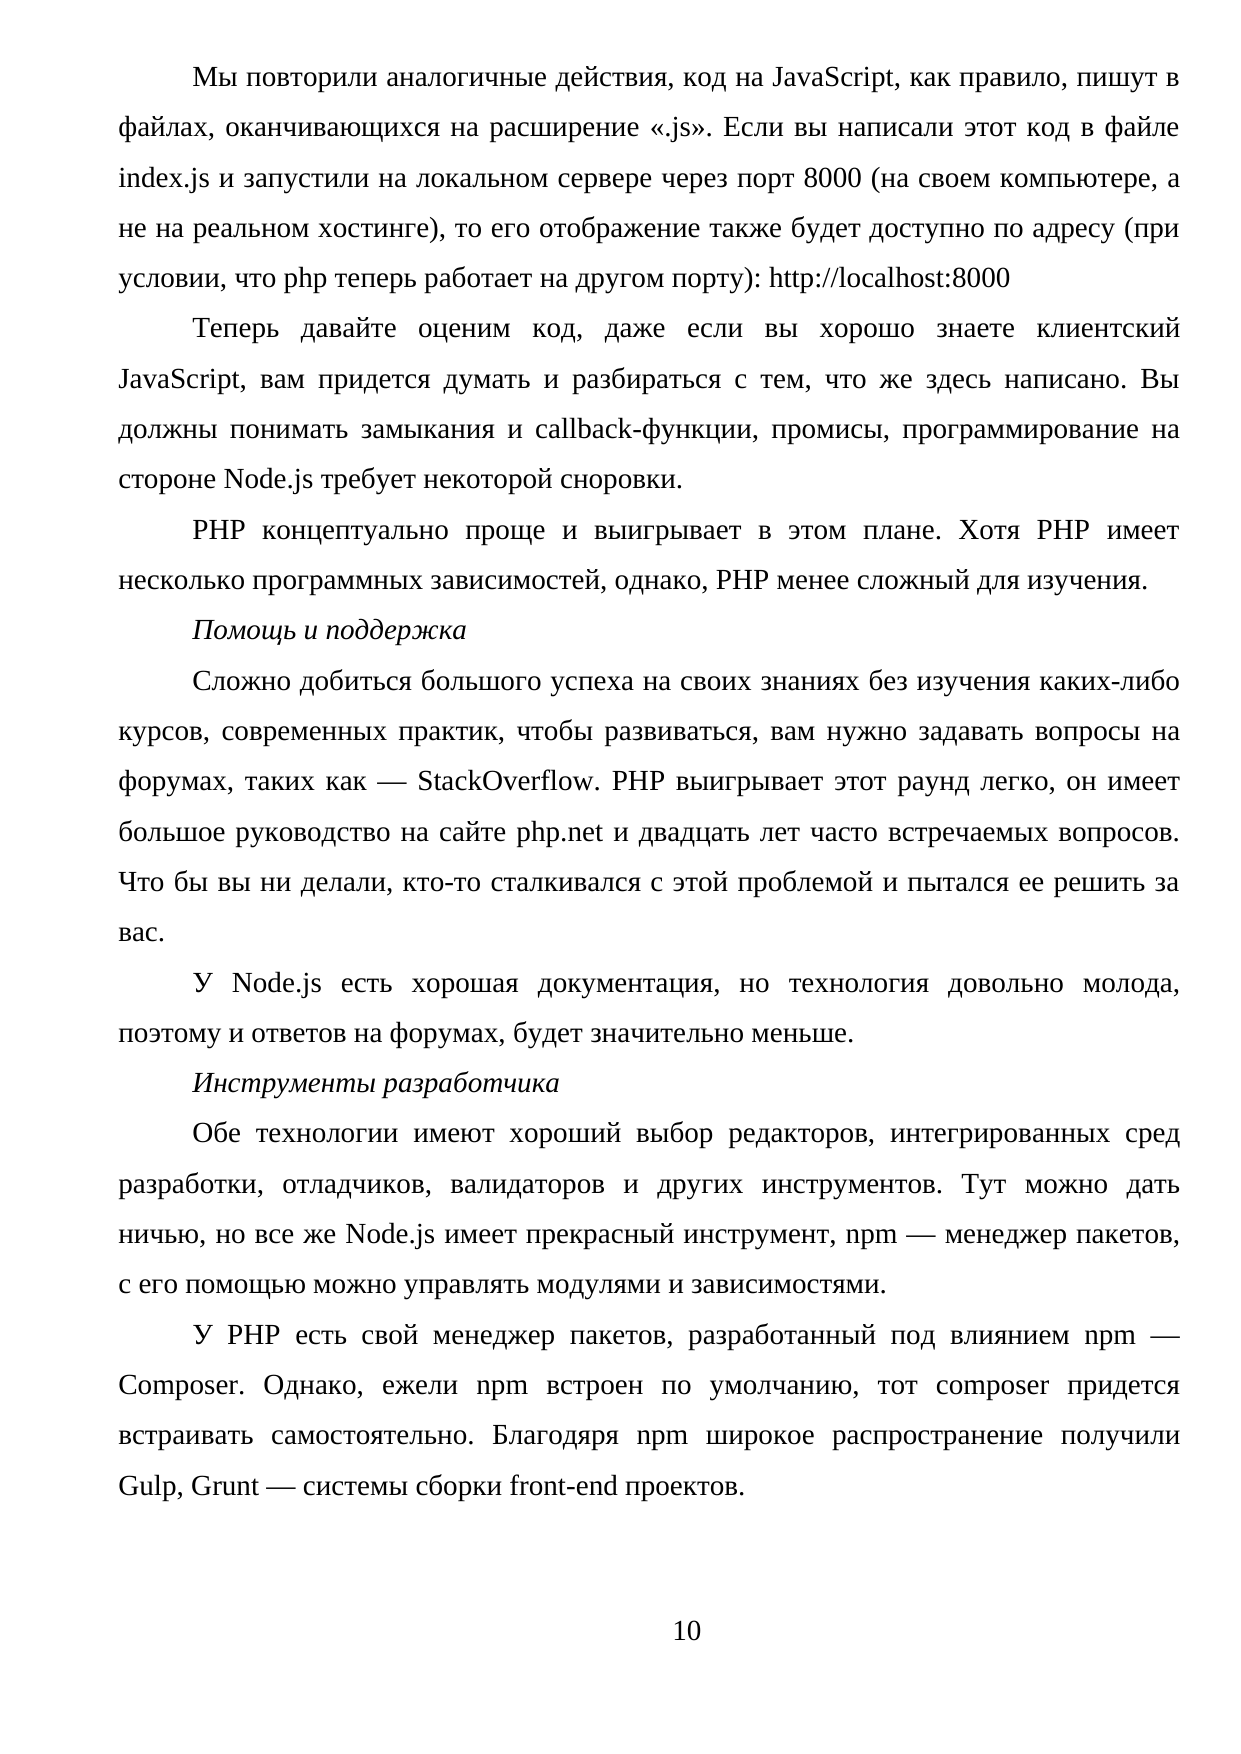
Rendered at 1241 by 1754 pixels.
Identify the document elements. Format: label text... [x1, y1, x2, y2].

text Мы повторили аналогичные действия, код на JavaScript, как правило, пишут в файлах, оканчивающихся на расширение «.js». Если вы написали этот код в файле index.js и запустили на локальном сервере через порт 8000 (на своем компьютере, а не на реальном хостинге), то его отображение также будет доступно по адресу (при условии, что php теперь работает на другом порту): http://localhost:8000 [118, 59, 1181, 294]
text Обе технологии имеют хороший выбор редакторов, интегрированных сред разработки, отладчиков, валидаторов и других инструментов. Тут можно дать ничью, но все же Node.js имеет прекрасный инструмент, npm — менеджер пакетов, c его помощью можно управлять модулями и зависимостями. [118, 1116, 1181, 1300]
text PHP концептуально проще и выигрывает в этом плане. Хотя PHP имеет несколько программных зависимостей, однако, PHP менее сложный для изучения. [118, 512, 1181, 596]
text Теперь давайте оценим код, даже если вы хорошо знаете клиентский JavaScript, вам придется думать и разбираться с тем, что же здесь написано. Вы должны понимать замыкания и callback-функции, промисы, программирование на стороне Node.js требует некоторой сноровки. [118, 311, 1181, 495]
text У PHP есть свой менеджер пакетов, разработанный под влиянием npm — Composer. Однако, ежели npm встроен по умолчанию, тот composer придется встраивать самостоятельно. Благодяря npm широкое распространение получили Gulp, Grunt — системы сборки front-end проектов. [118, 1317, 1181, 1501]
text Сложно добиться большого успеха на своих знаниях без изучения каких-либо курсов, современных практик, чтобы развиваться, вам нужно задавать вопросы на форумах, таких как — StackOverflow. PHP выигрывает этот раунд легко, он имеет большое руководство на сайте php.net и двадцать лет часто встречаемых вопросов. Что бы вы ни делали, кто-то сталкивался с этой проблемой и пытался ее решить за вас. [118, 663, 1181, 948]
text Инструменты разработчика [118, 1065, 1181, 1099]
text У Node.js есть хорошая документация, но технология довольно молода, поэтому и ответов на форумах, будет значительно меньше. [118, 965, 1181, 1048]
text Помощь и поддержка [118, 612, 1181, 646]
